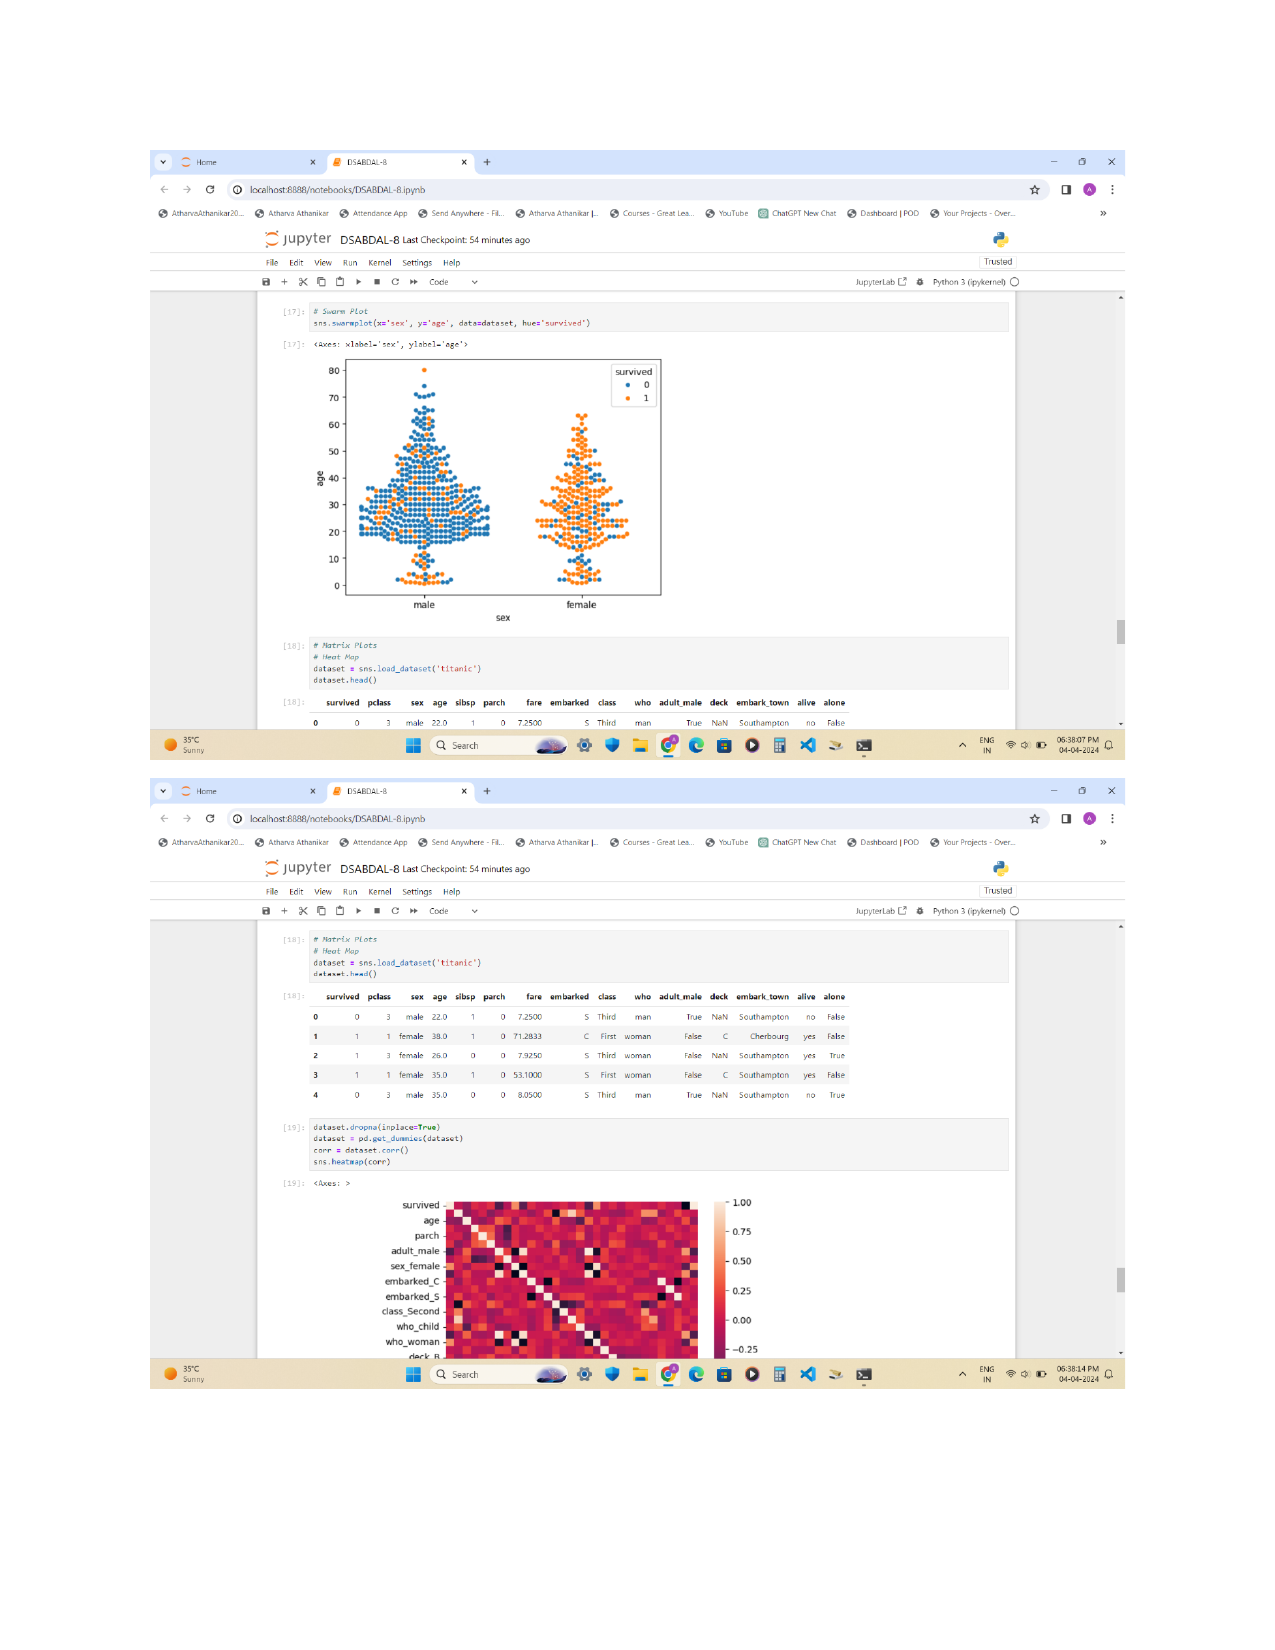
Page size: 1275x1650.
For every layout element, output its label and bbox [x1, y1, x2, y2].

picture [150, 778, 1125, 1389]
picture [150, 150, 1125, 760]
